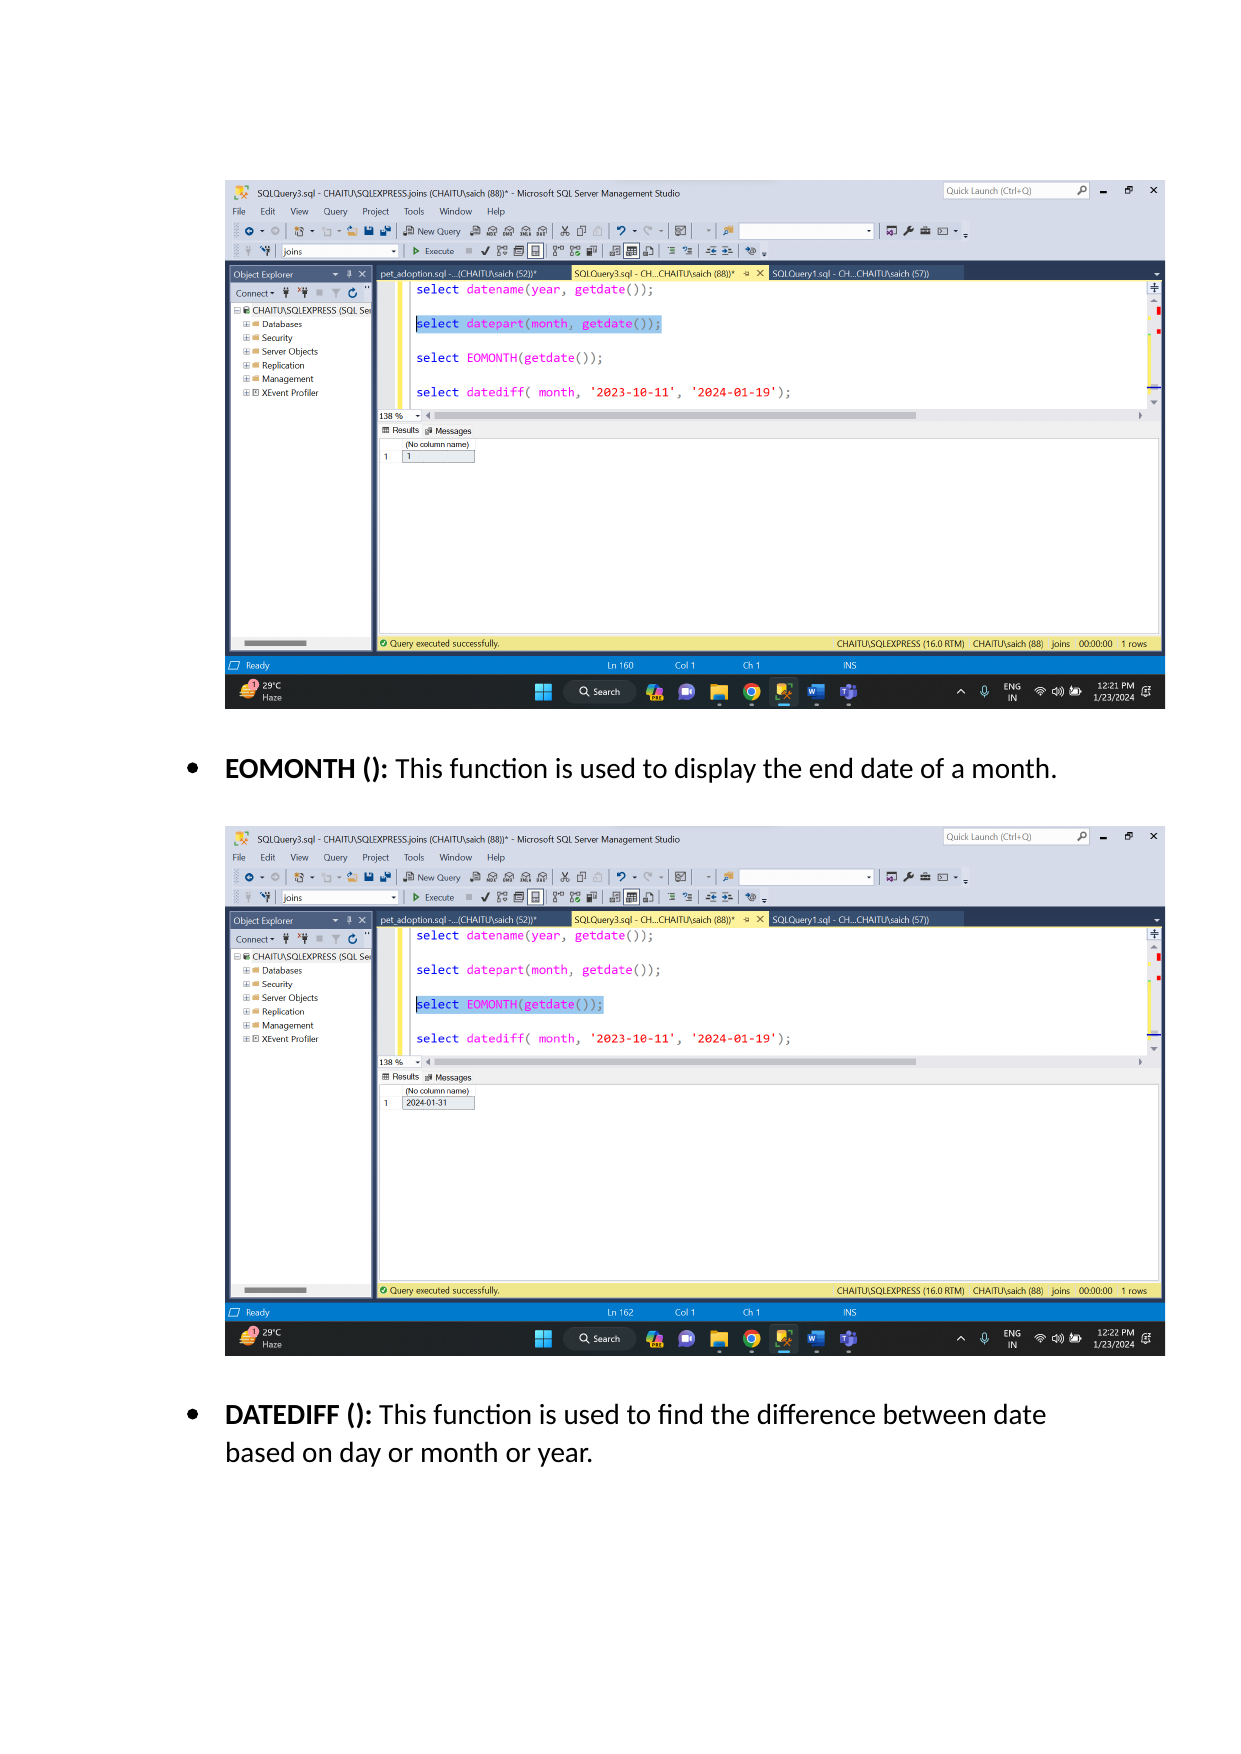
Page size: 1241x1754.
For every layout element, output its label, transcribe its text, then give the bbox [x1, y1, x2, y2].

list EOMONTH (): This function is used to display the end date of a month. [187, 750, 1090, 785]
picture [225, 180, 1166, 709]
picture [225, 826, 1166, 1356]
list DATEDIFF (): This function is used to find the difference between date based on day or month or year. [187, 1396, 1090, 1470]
